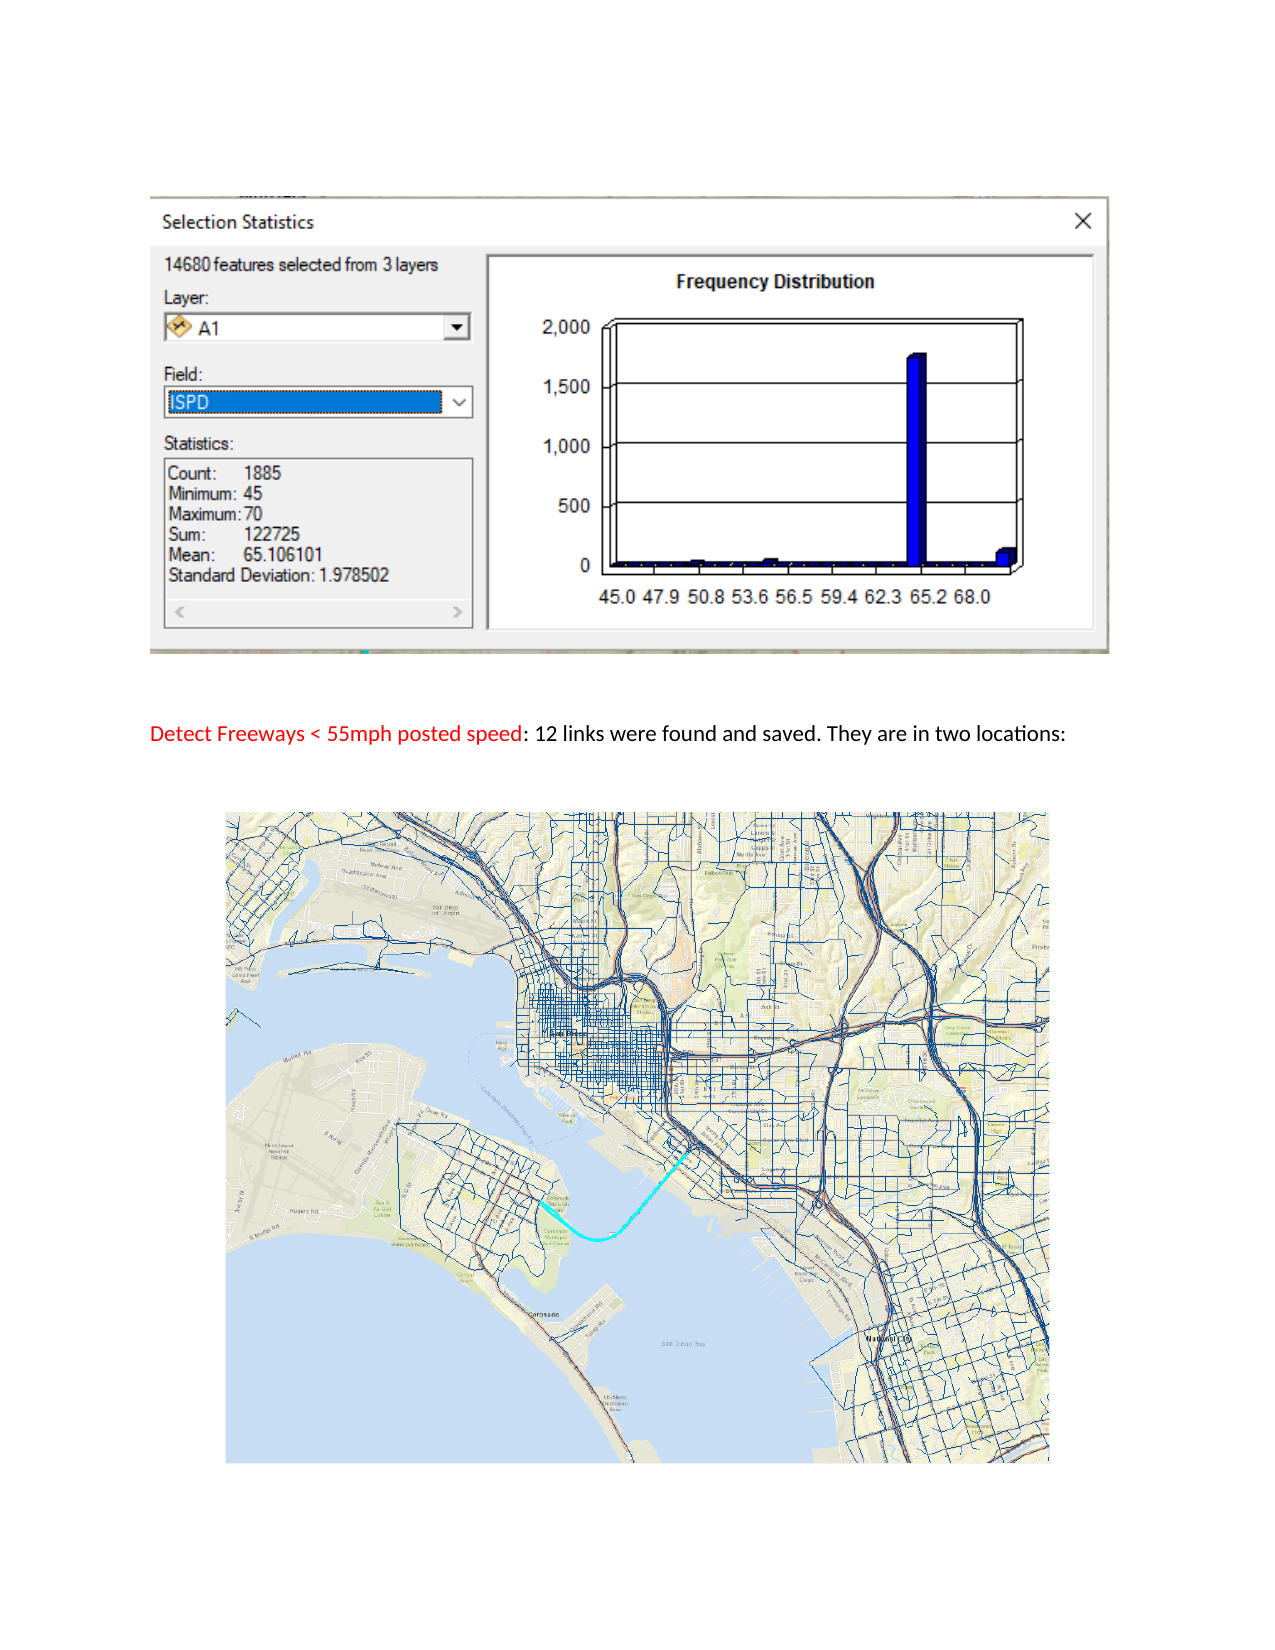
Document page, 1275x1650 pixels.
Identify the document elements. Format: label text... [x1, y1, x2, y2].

text Detect Freeways < 55mph posted speed: 12 links were found and saved. They are in two locations: [150, 719, 1125, 747]
picture [150, 196, 1110, 654]
picture [225, 812, 1050, 1464]
